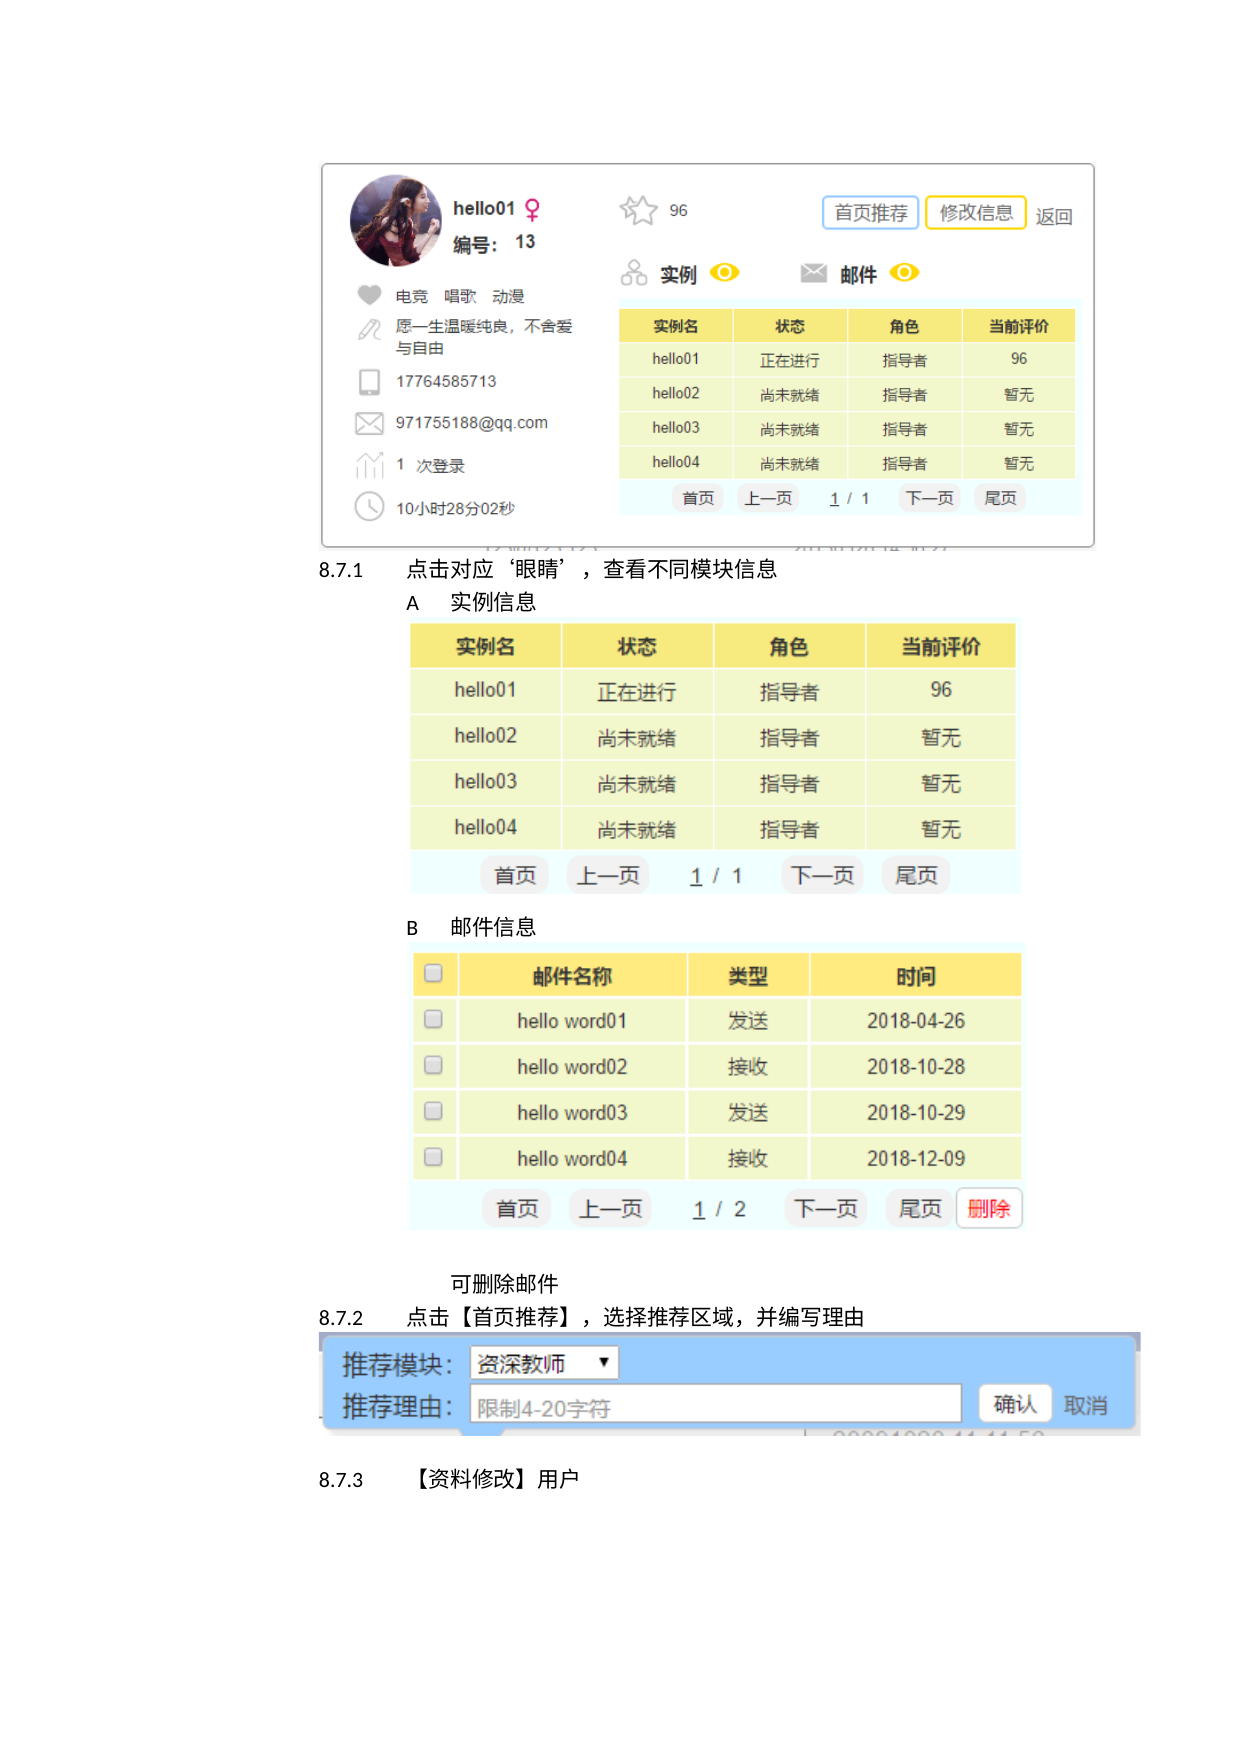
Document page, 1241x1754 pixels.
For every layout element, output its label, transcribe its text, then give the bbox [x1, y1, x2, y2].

text 可删除邮件 [406, 1267, 1053, 1299]
text 8.7.2 点击【首页推荐】，选择推荐区域，并编写理由 [275, 1299, 1053, 1332]
picture [318, 162, 1097, 551]
picture [406, 617, 1022, 894]
text 8.7.1 点击对应‘眼睛’，查看不同模块信息 [275, 552, 1053, 584]
picture [406, 942, 1037, 1235]
text A 实例信息 [362, 584, 1053, 617]
text B 邮件信息 [362, 909, 1053, 942]
picture [318, 1332, 1141, 1436]
text 8.7.3 【资料修改】用户 [275, 1462, 1053, 1494]
